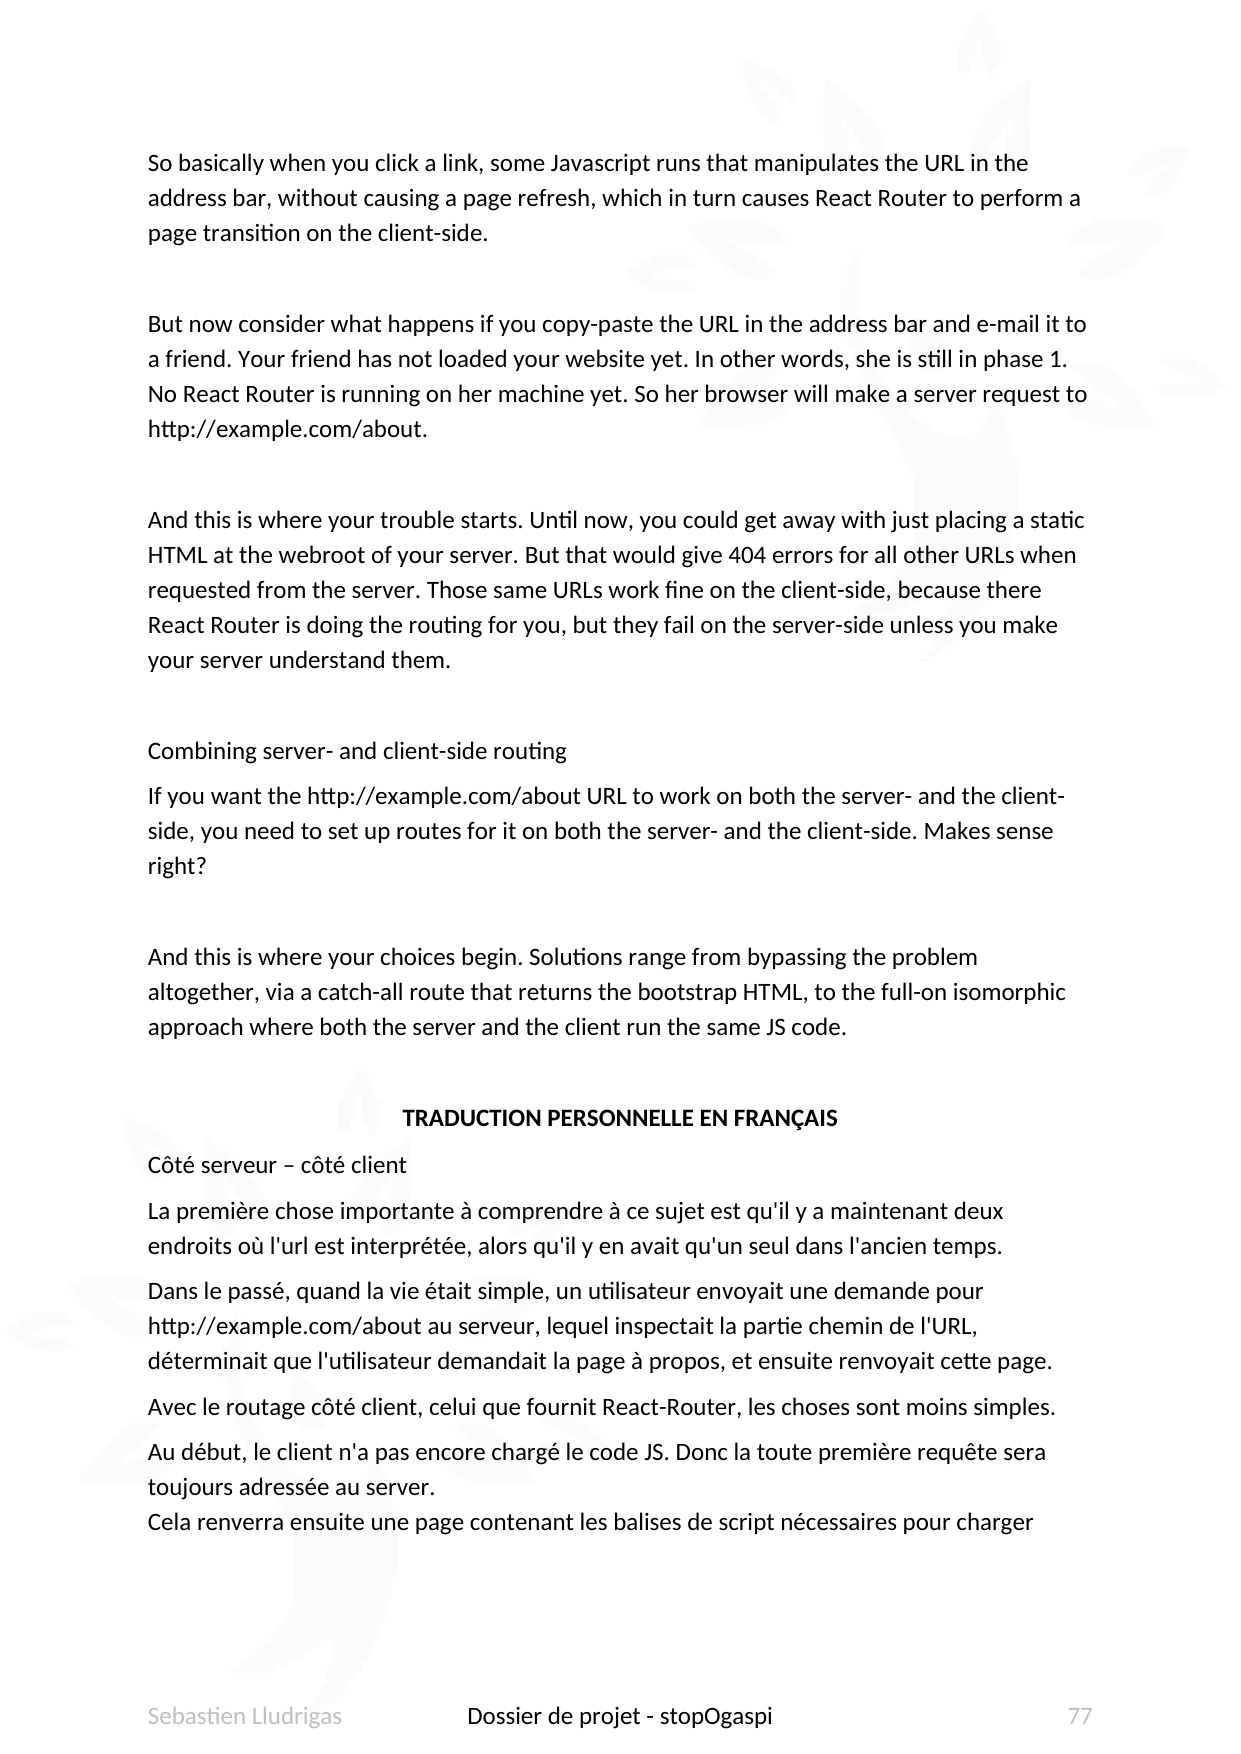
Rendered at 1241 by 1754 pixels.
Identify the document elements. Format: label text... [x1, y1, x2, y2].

text Avec le routage côté client, celui que fournit React-Router, les choses sont moins simples. [148, 1391, 1093, 1421]
text La première chose importante à comprendre à ce sujet est qu'il y a maintenant deux endroits où l'url est interprétée, alors qu'il y en avait qu'un seul dans l'ancien temps. [148, 1195, 1093, 1260]
text And this is where your trouble starts. Until now, you could get away with just placing a static HTML at the webroot of your server. But that would give 404 errors for all other URLs when requested from the server. Those same URLs work fine on the client-side, because there React Router is doing the routing for you, but they fail on the server-side unless you make your server understand them. [148, 504, 1093, 675]
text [148, 1436, 1093, 1537]
text And this is where your choices begin. Solutions range from bypassing the problem altogether, via a catch-all route that returns the bootstrap HTML, to the full-on isomorphic approach where both the server and the client run the same JS code. [148, 941, 1093, 1042]
text But now consider what happens if you copy-paste the URL in the address bar and e-mail it to a friend. Your friend has not loaded your website yet. In other words, she is still in phase 1. No React Router is running on her machine yet. So her browser will make a server request to http://example.com/about. [148, 308, 1093, 444]
text Combining server- and client-side routing [148, 735, 1093, 766]
text If you want the http://example.com/about URL to work on both the server- and the client-side, you need to set up routes for it on both the server- and the client-side. Makes sense right? [148, 781, 1093, 881]
text So basically when you click a link, some Javascript runs that manipulates the URL in the address bar, without causing a page refresh, which in turn causes React Router to perform a page transition on the client-side. [148, 148, 1093, 248]
text Dans le passé, quand la vie était simple, un utilisateur envoyait une demande pour http://example.com/about au serveur, lequel inspectait la partie chemin de l'URL, déterminait que l'utilisateur demandait la page à propos, et ensuite renvoyait cette page. [148, 1275, 1093, 1376]
subtitle Traduction personnelle en français [148, 1102, 1093, 1133]
text Côté serveur – côté client [148, 1149, 1093, 1180]
